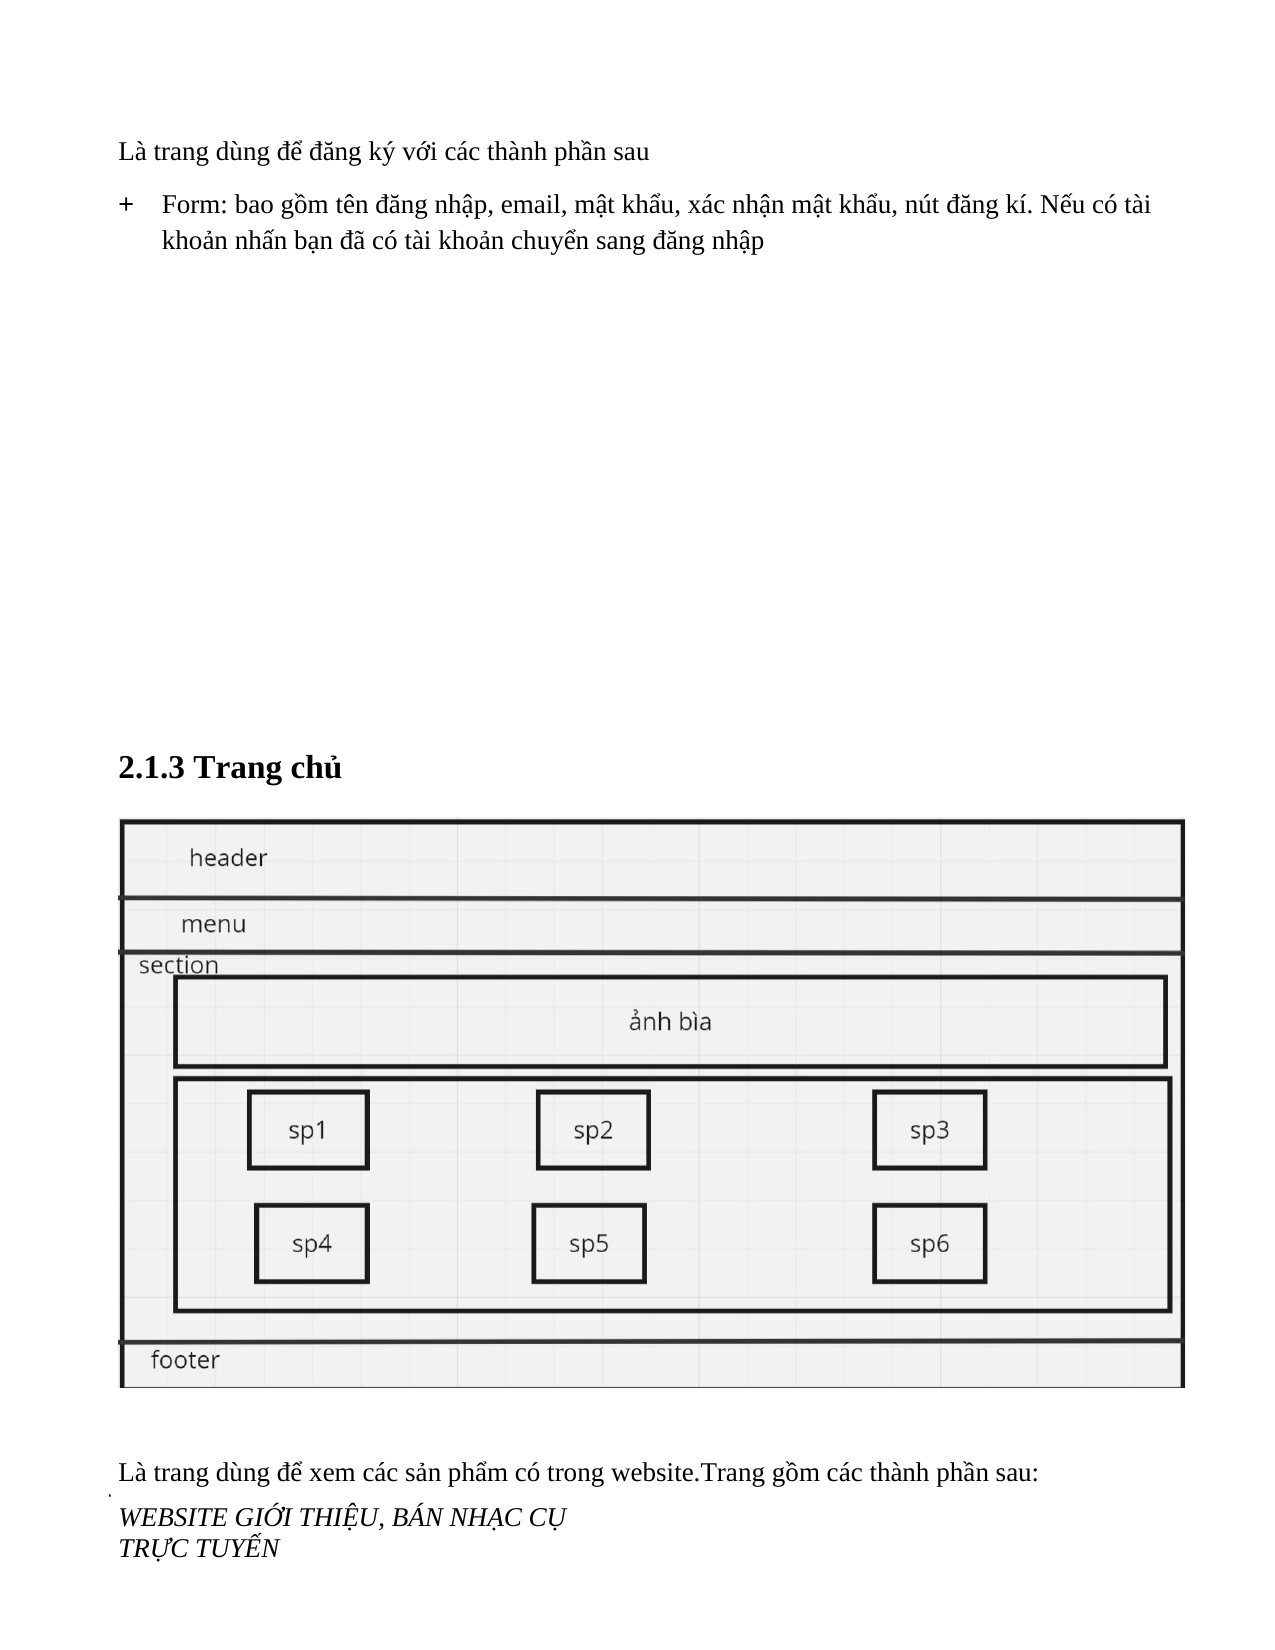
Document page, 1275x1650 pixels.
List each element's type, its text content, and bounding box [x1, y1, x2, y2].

text Là trang dùng để đăng ký với các thành phần sau [118, 136, 1186, 167]
text Là trang dùng để xem các sản phẩm có trong website.Trang gồm các thành phần sau: [118, 1456, 1186, 1487]
picture [118, 817, 1186, 1388]
list Form: bao gồm tên đăng nhập, email, mật khẩu, xác nhận mật khẩu, nút đăng kí. Nếu có tài khoản nhấn bạn đã có tài khoản chuyển sang đăng nhập [118, 188, 1186, 255]
subtitle Trang chủ [118, 748, 1186, 786]
